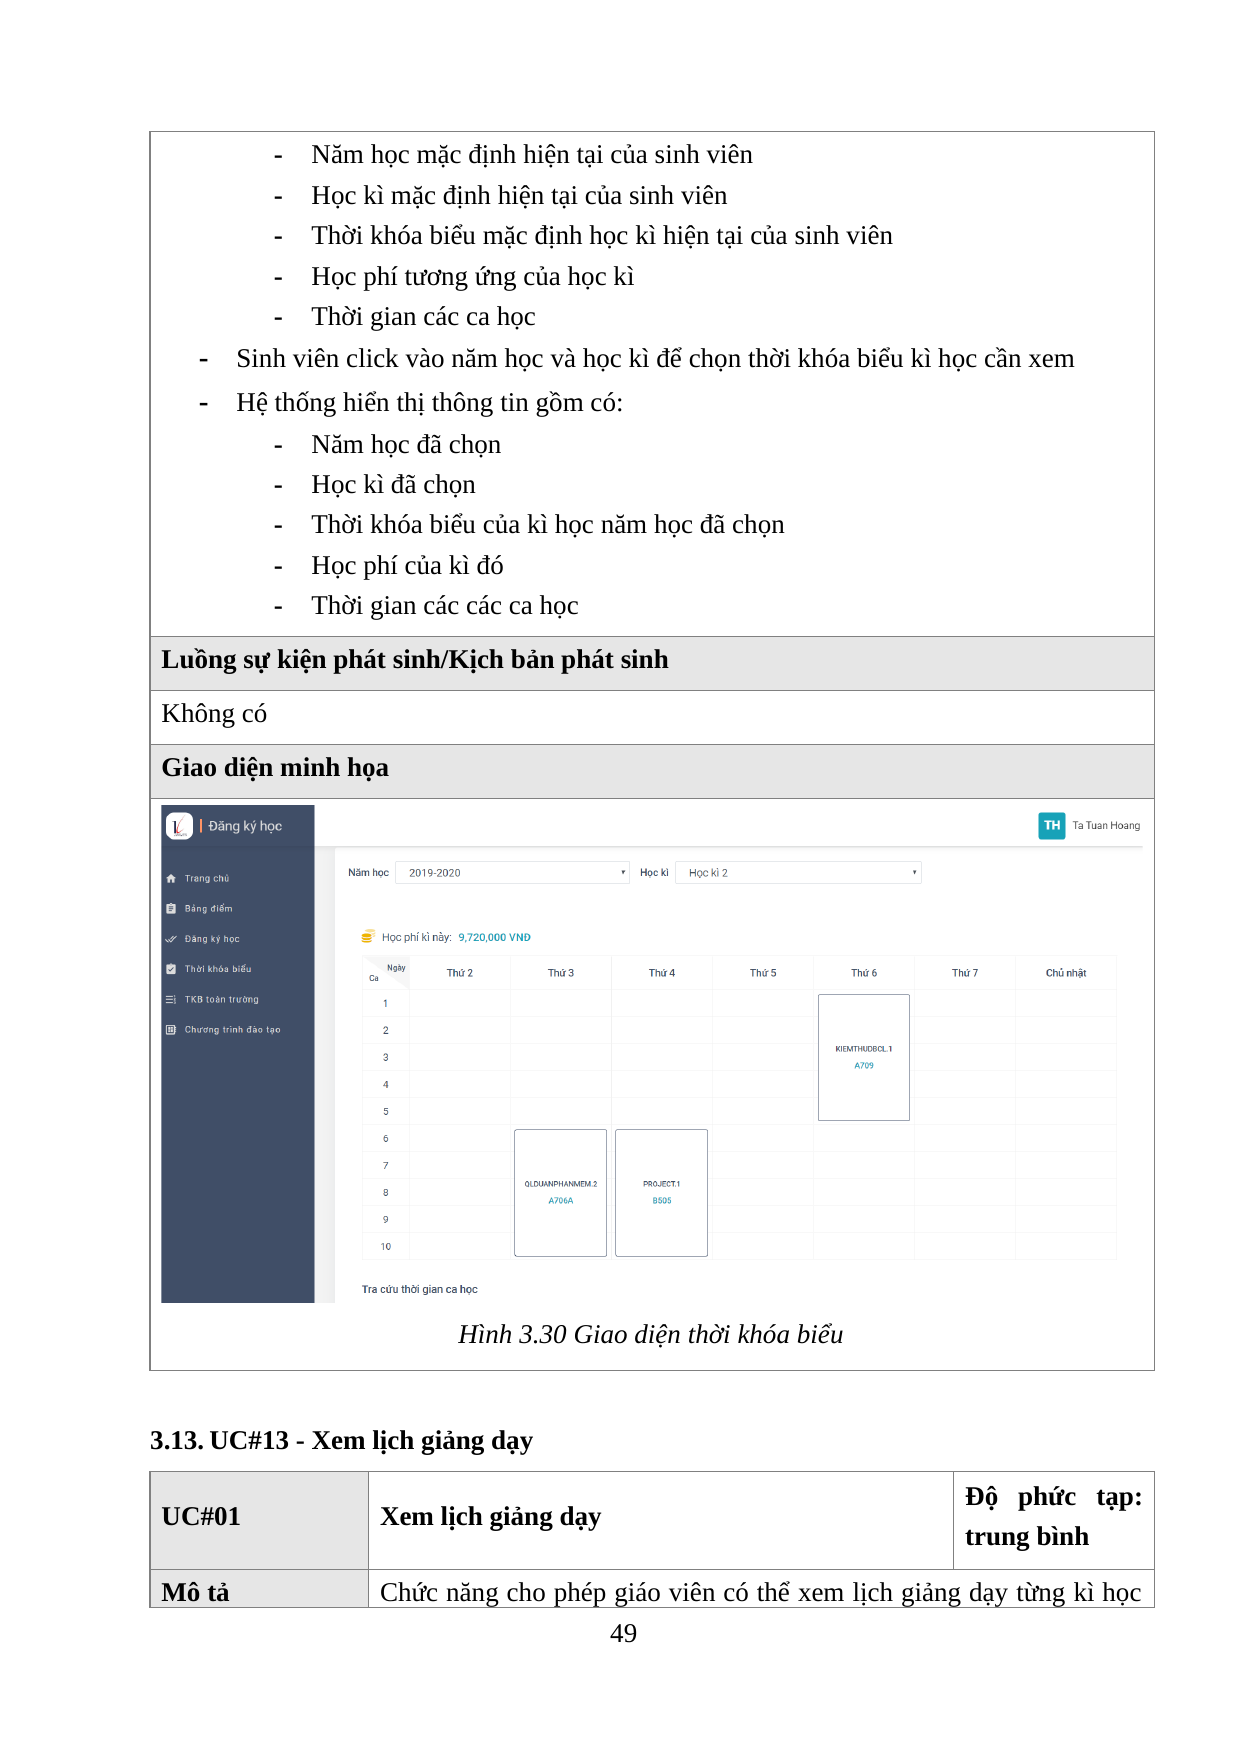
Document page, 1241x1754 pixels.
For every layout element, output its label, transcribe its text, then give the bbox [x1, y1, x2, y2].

table_header UC#01 [151, 1472, 368, 1569]
picture [161, 805, 1143, 1303]
table_header Xem lịch giảng dạy [369, 1472, 953, 1569]
table_cell Không có [151, 691, 1154, 744]
table_cell Luồng sự kiện phát sinh/Kịch bản phát sinh [151, 637, 1154, 690]
table_cell Mô tả [151, 1570, 368, 1607]
table_cell Giao diện minh họa [151, 745, 1154, 798]
table_header Độ phức tạp: trung bình [954, 1472, 1154, 1569]
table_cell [369, 1570, 1154, 1607]
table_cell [151, 132, 1154, 636]
subtitle UC#13 - Xem lịch giảng dạy [150, 1424, 1090, 1455]
